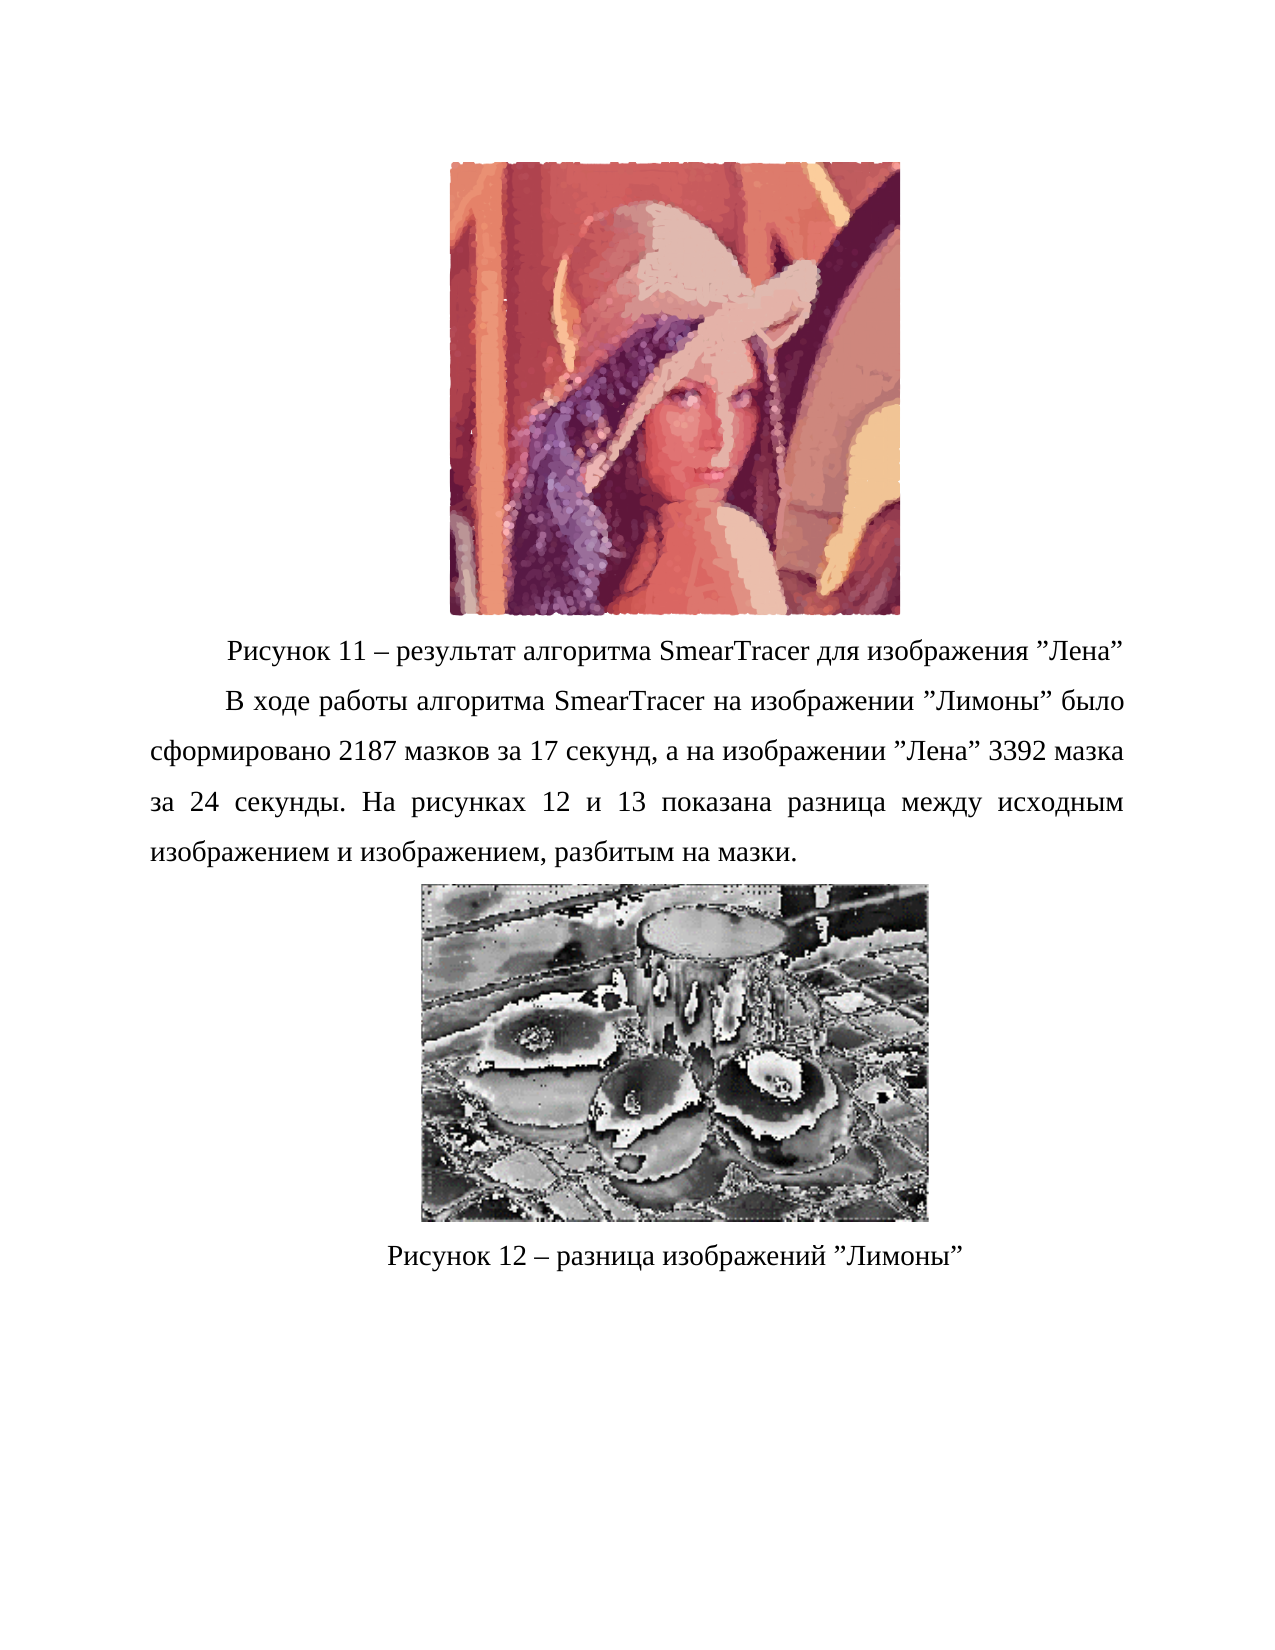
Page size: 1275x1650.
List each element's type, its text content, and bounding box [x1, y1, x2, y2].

picture [421, 884, 929, 1222]
text В ходе работы алгоритма SmearTracer на изображении ”Лимоны” было сформировано 2187 мазков за 17 секунд, а на изображении ”Лена” 3392 мазка за 24 секунды. На рисунках 12 и 13 показана разница между исходным изображением и изображением, разбитым на мазки. [150, 683, 1125, 867]
text Рисунок 12 – разница изображений ”Лимоны” [150, 1238, 1125, 1272]
picture [449, 162, 901, 616]
text Рисунок 11 – результат алгоритма SmearTracer для изображения ”Лена” [150, 633, 1125, 666]
